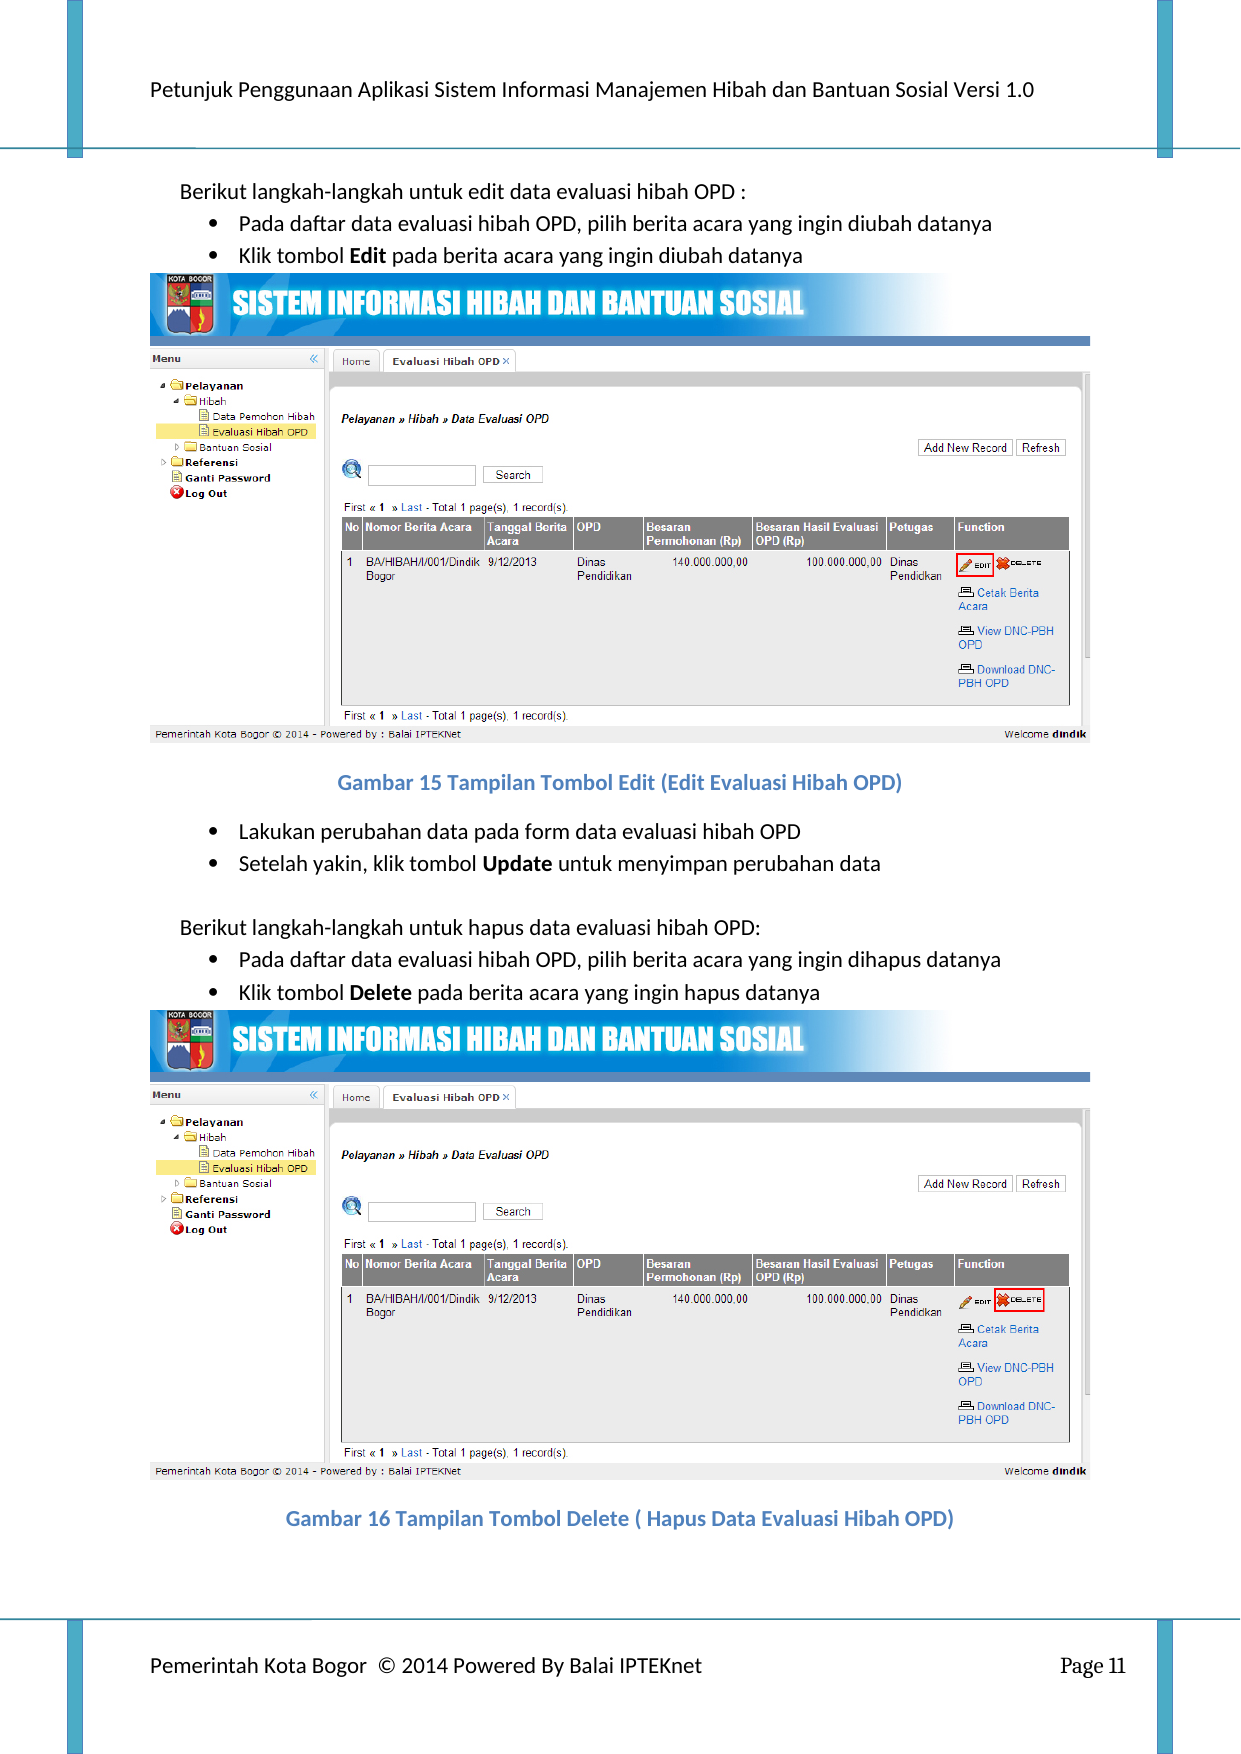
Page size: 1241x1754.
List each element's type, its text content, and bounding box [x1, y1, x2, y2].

list Setelah yakin, klik tombol Update untuk menyimpan perubahan data [209, 849, 1090, 877]
list Lakukan perubahan data pada form data evaluasi hibah OPD [209, 817, 1090, 845]
list Pada daftar data evaluasi hibah OPD, pilih berita acara yang ingin dihapus datanya [209, 946, 1090, 974]
list Berikut langkah-langkah untuk edit data evaluasi hibah OPD : [179, 177, 1090, 205]
list Klik tombol Delete pada berita acara yang ingin hapus datanya [209, 978, 1090, 1006]
text Gambar 15 Tampilan Tombol Edit (Edit Evaluasi Hibah OPD) [150, 768, 1090, 796]
picture [150, 1010, 1091, 1480]
picture [150, 273, 1091, 743]
text Gambar 16 Tampilan Tombol Delete ( Hapus Data Evaluasi Hibah OPD) [150, 1504, 1090, 1532]
list Klik tombol Edit pada berita acara yang ingin diubah datanya [209, 242, 1090, 269]
list Berikut langkah-langkah untuk hapus data evaluasi hibah OPD: [179, 913, 1090, 941]
list Pada daftar data evaluasi hibah OPD, pilih berita acara yang ingin diubah datanya [209, 209, 1090, 237]
